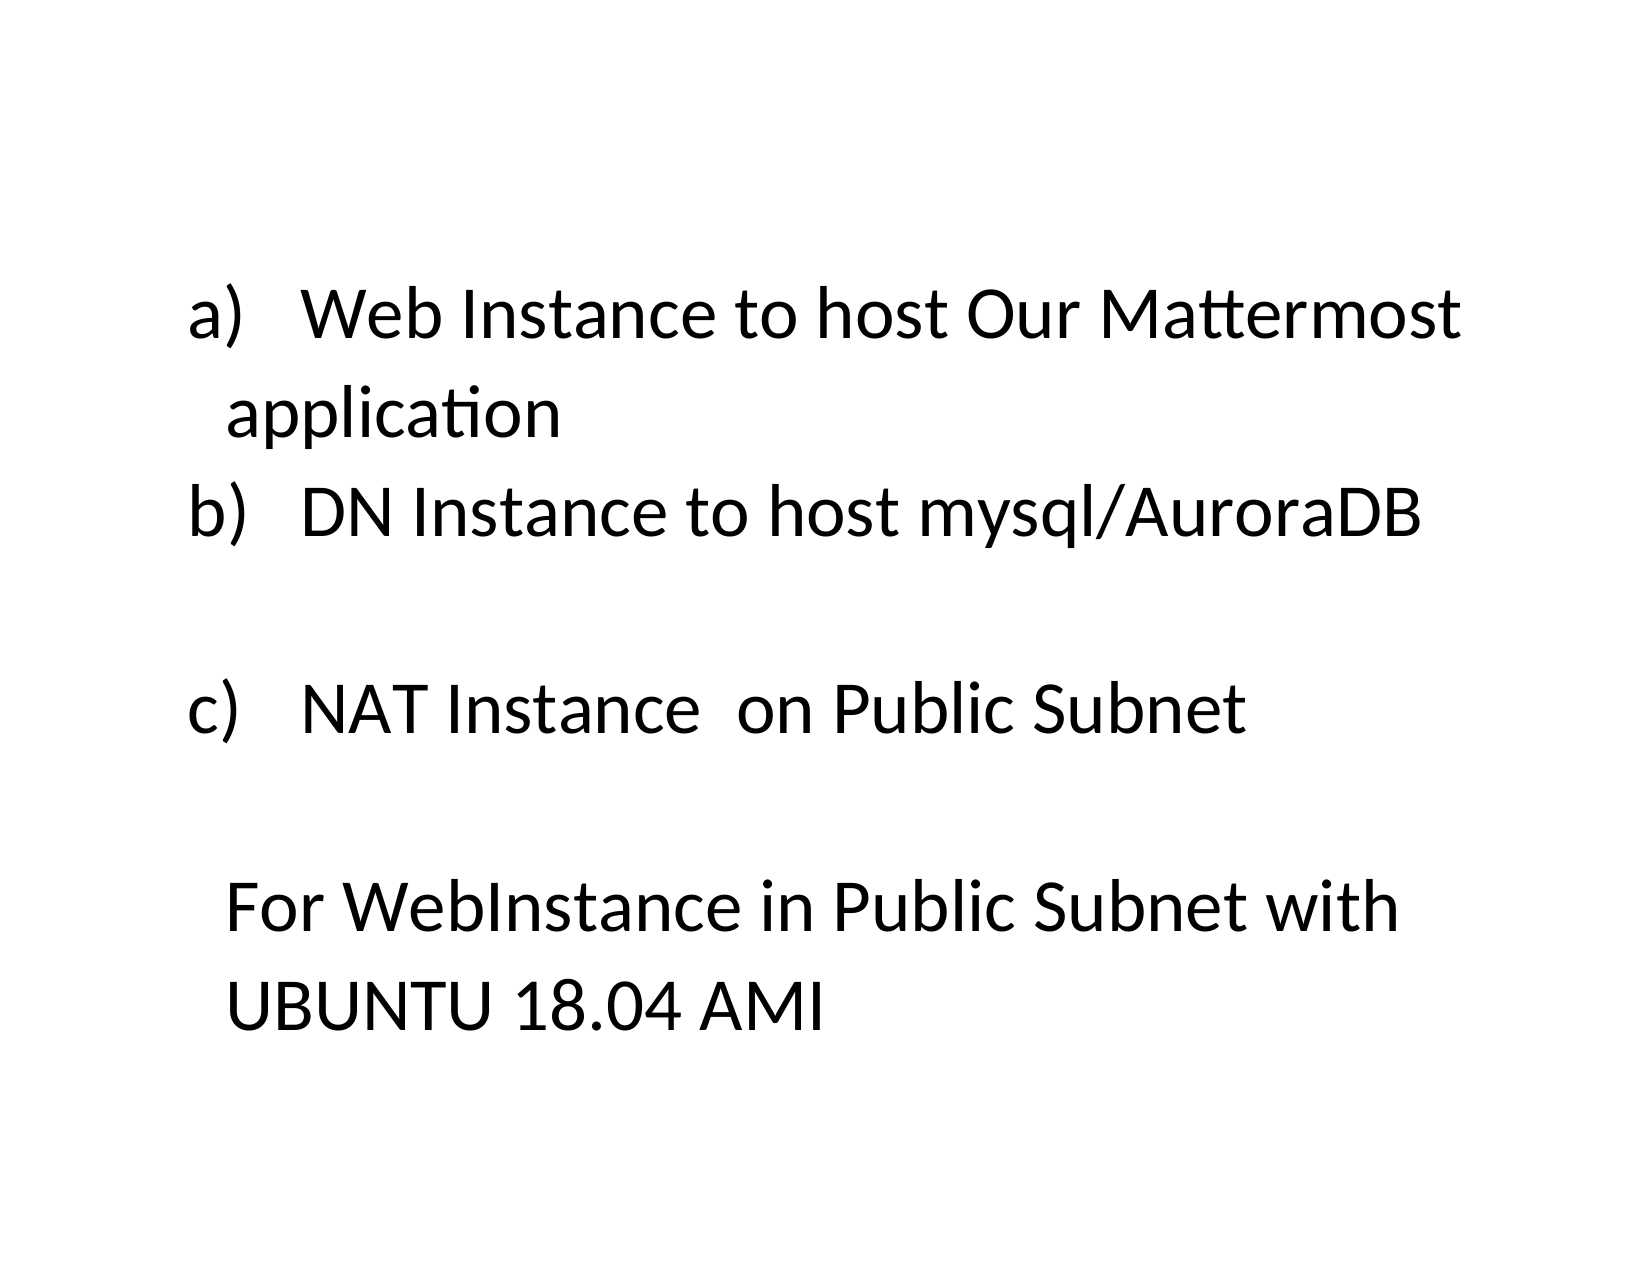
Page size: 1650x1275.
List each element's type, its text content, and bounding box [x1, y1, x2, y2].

list Web Instance to host Our Mattermost application [187, 266, 1500, 456]
list DN Instance to host mysql/AuroraDB [187, 463, 1500, 555]
list NAT Instance on Public Subnet [187, 661, 1500, 752]
list For WebInstance in Public Subnet with UBUNTU 18.04 AMI [225, 859, 1500, 1049]
